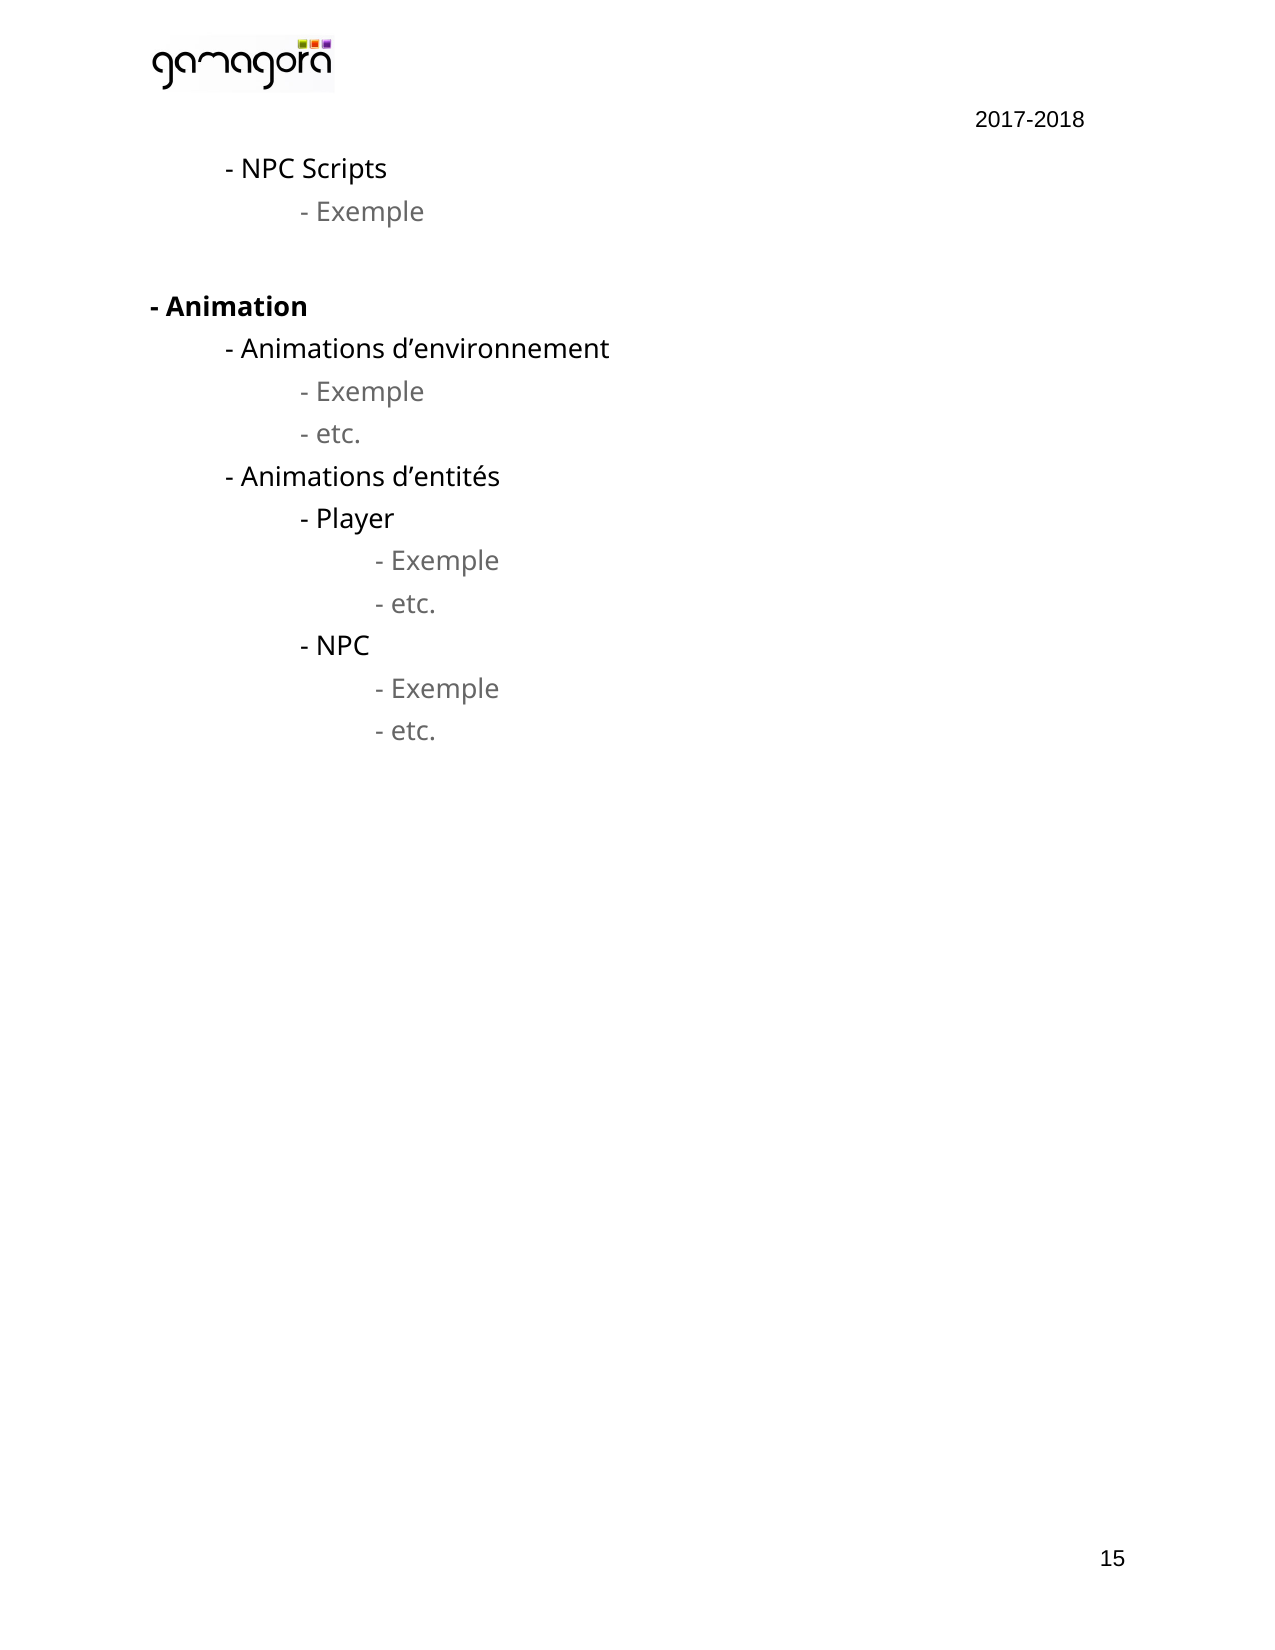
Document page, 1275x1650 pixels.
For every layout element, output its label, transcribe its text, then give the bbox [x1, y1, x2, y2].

picture [150, 0, 336, 128]
text - Exemple [150, 669, 1125, 706]
text - Exemple [150, 192, 1125, 229]
text - etc. [300, 584, 1125, 621]
text - Animations d’environnement [150, 330, 1125, 367]
text - etc. [150, 711, 1125, 748]
text - Exemple [150, 372, 1125, 409]
text - Animations d’entités [150, 457, 1125, 494]
text - NPC Scripts [150, 150, 1125, 187]
text - Exemple [300, 542, 1125, 579]
text - etc. [150, 415, 1125, 452]
text - NPC [150, 627, 1125, 663]
subtitle - Animation [150, 287, 1125, 324]
text - Player [150, 499, 1125, 536]
